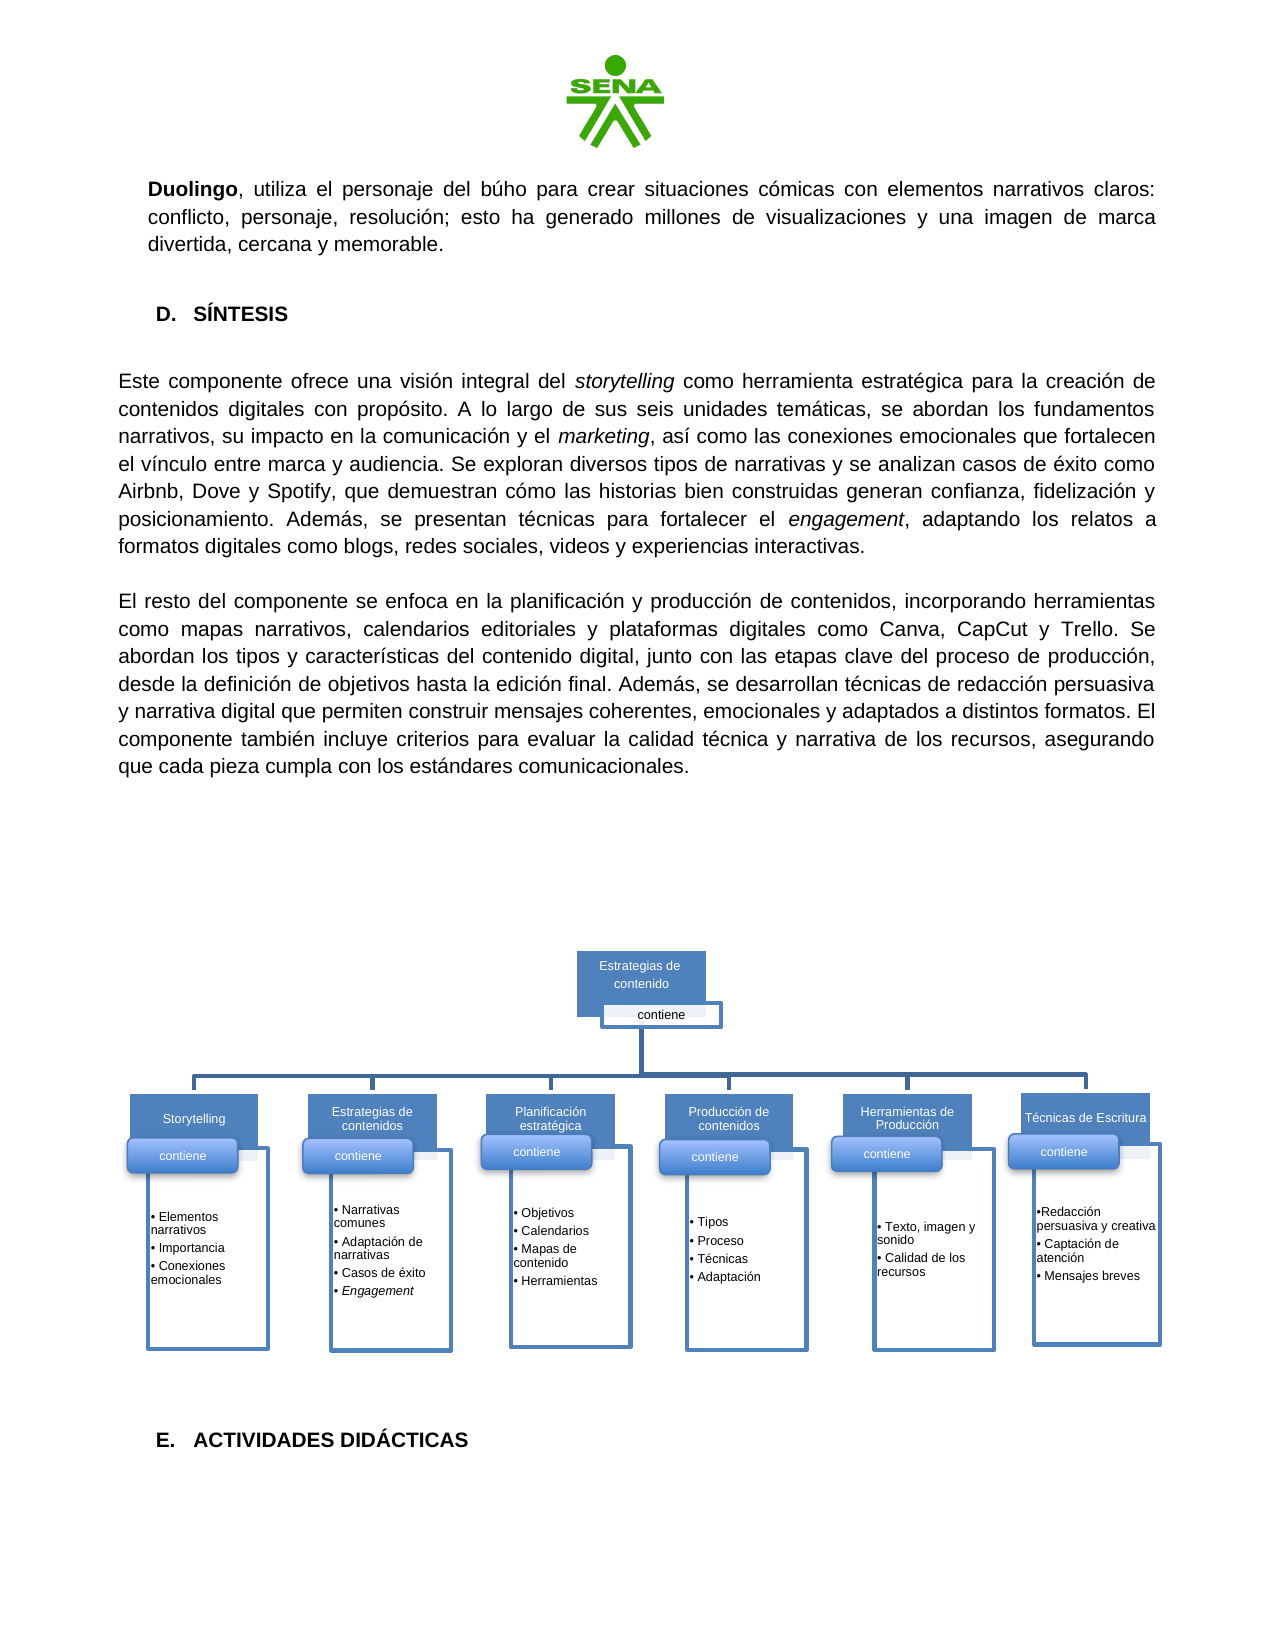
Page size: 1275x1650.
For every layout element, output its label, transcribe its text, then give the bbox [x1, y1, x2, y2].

subtitle SÍNTESIS [156, 301, 1157, 325]
text Duolingo, utiliza el personaje del búho para crear situaciones cómicas con elementos narrativos claros: conflicto, personaje, resolución; esto ha generado millones de visualizaciones y una imagen de marca divertida, cercana y memorable. [148, 177, 1157, 256]
picture [566, 55, 664, 148]
subtitle ACTIVIDADES DIDÁCTICAS [156, 1427, 1157, 1451]
text Este componente ofrece una visión integral del storytelling como herramienta estratégica para la creación de contenidos digitales con propósito. A lo largo de sus seis unidades temáticas, se abordan los fundamentos narrativos, su impacto en la comunicación y el marketing, así como las conexiones emocionales que fortalecen el vínculo entre marca y audiencia. Se exploran diversos tipos de narrativas y se analizan casos de éxito como Airbnb, Dove y Spotify, que demuestran cómo las historias bien construidas generan confianza, fidelización y posicionamiento. Además, se presentan técnicas para fortalecer el engagement, adaptando los relatos a formatos digitales como blogs, redes sociales, videos y experiencias interactivas. [118, 369, 1157, 558]
text El resto del componente se enfoca en la planificación y producción de contenidos, incorporando herramientas como mapas narrativos, calendarios editoriales y plataformas digitales como Canva, CapCut y Trello. Se abordan los tipos y características del contenido digital, junto con las etapas clave del proceso de producción, desde la definición de objetivos hasta la edición final. Además, se desarrollan técnicas de redacción persuasiva y narrativa digital que permiten construir mensajes coherentes, emocionales y adaptados a distintos formatos. El componente también incluye criterios para evaluar la calidad técnica y narrativa de los recursos, asegurando que cada pieza cumpla con los estándares comunicacionales. [118, 589, 1157, 778]
